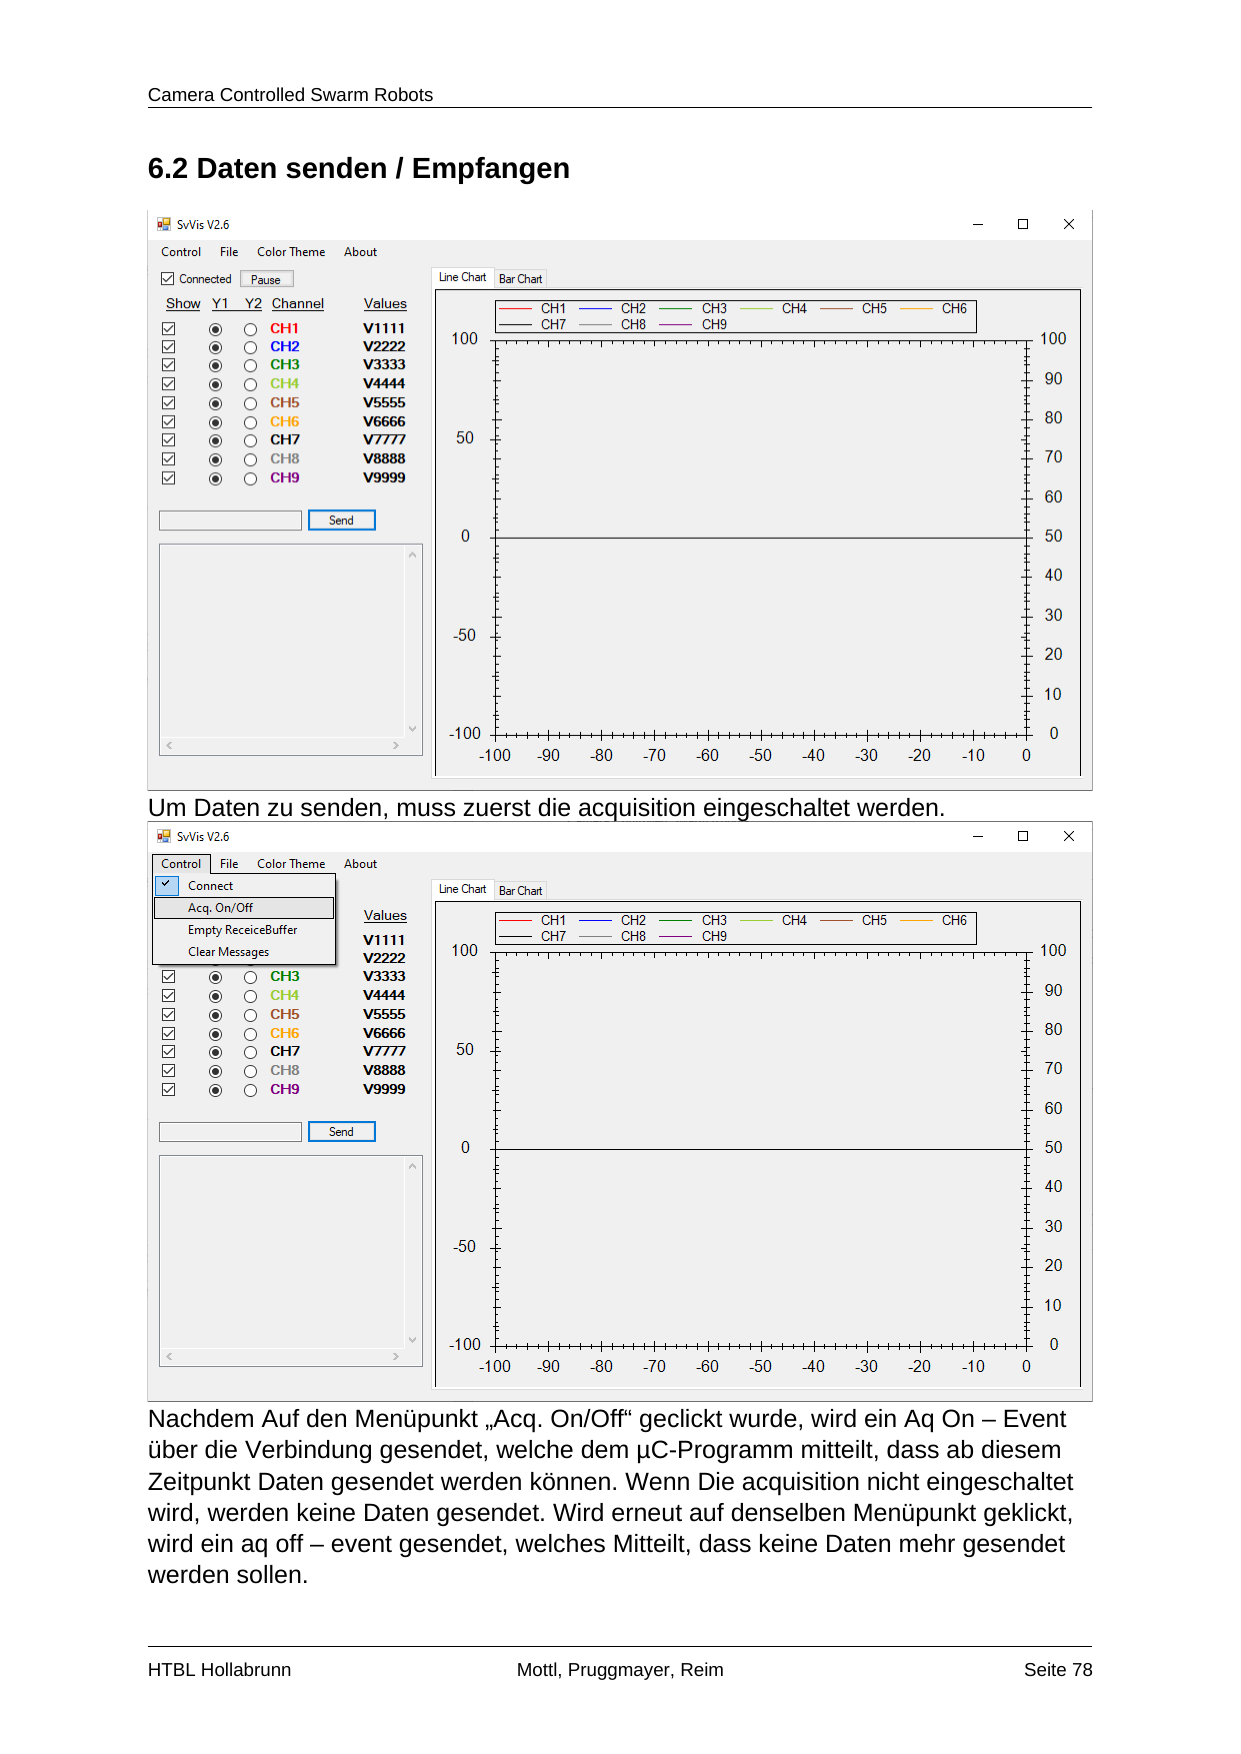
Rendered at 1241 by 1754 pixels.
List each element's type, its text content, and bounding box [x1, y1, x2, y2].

text Nachdem Auf den Menüpunkt „Acq. On/Off“ geclickt wurde, wird ein Aq On – Event über die Verbindung gesendet, welche dem µC-Programm mitteilt, dass ab diesem Zeitpunkt Daten gesendet werden können. Wenn Die acquisition nicht eingeschaltet wird, werden keine Daten gesendet. Wird erneut auf denselben Menüpunkt geklickt, wird ein aq off – event gesendet, welches Mitteilt, dass keine Daten mehr gesendet werden sollen. [148, 1402, 1092, 1589]
picture [147, 821, 1093, 1402]
text Um Daten zu senden, muss zuerst die acquisition eingeschaltet werden. [148, 791, 1092, 821]
picture [147, 210, 1093, 791]
subtitle Daten senden / Empfangen [148, 151, 1092, 185]
